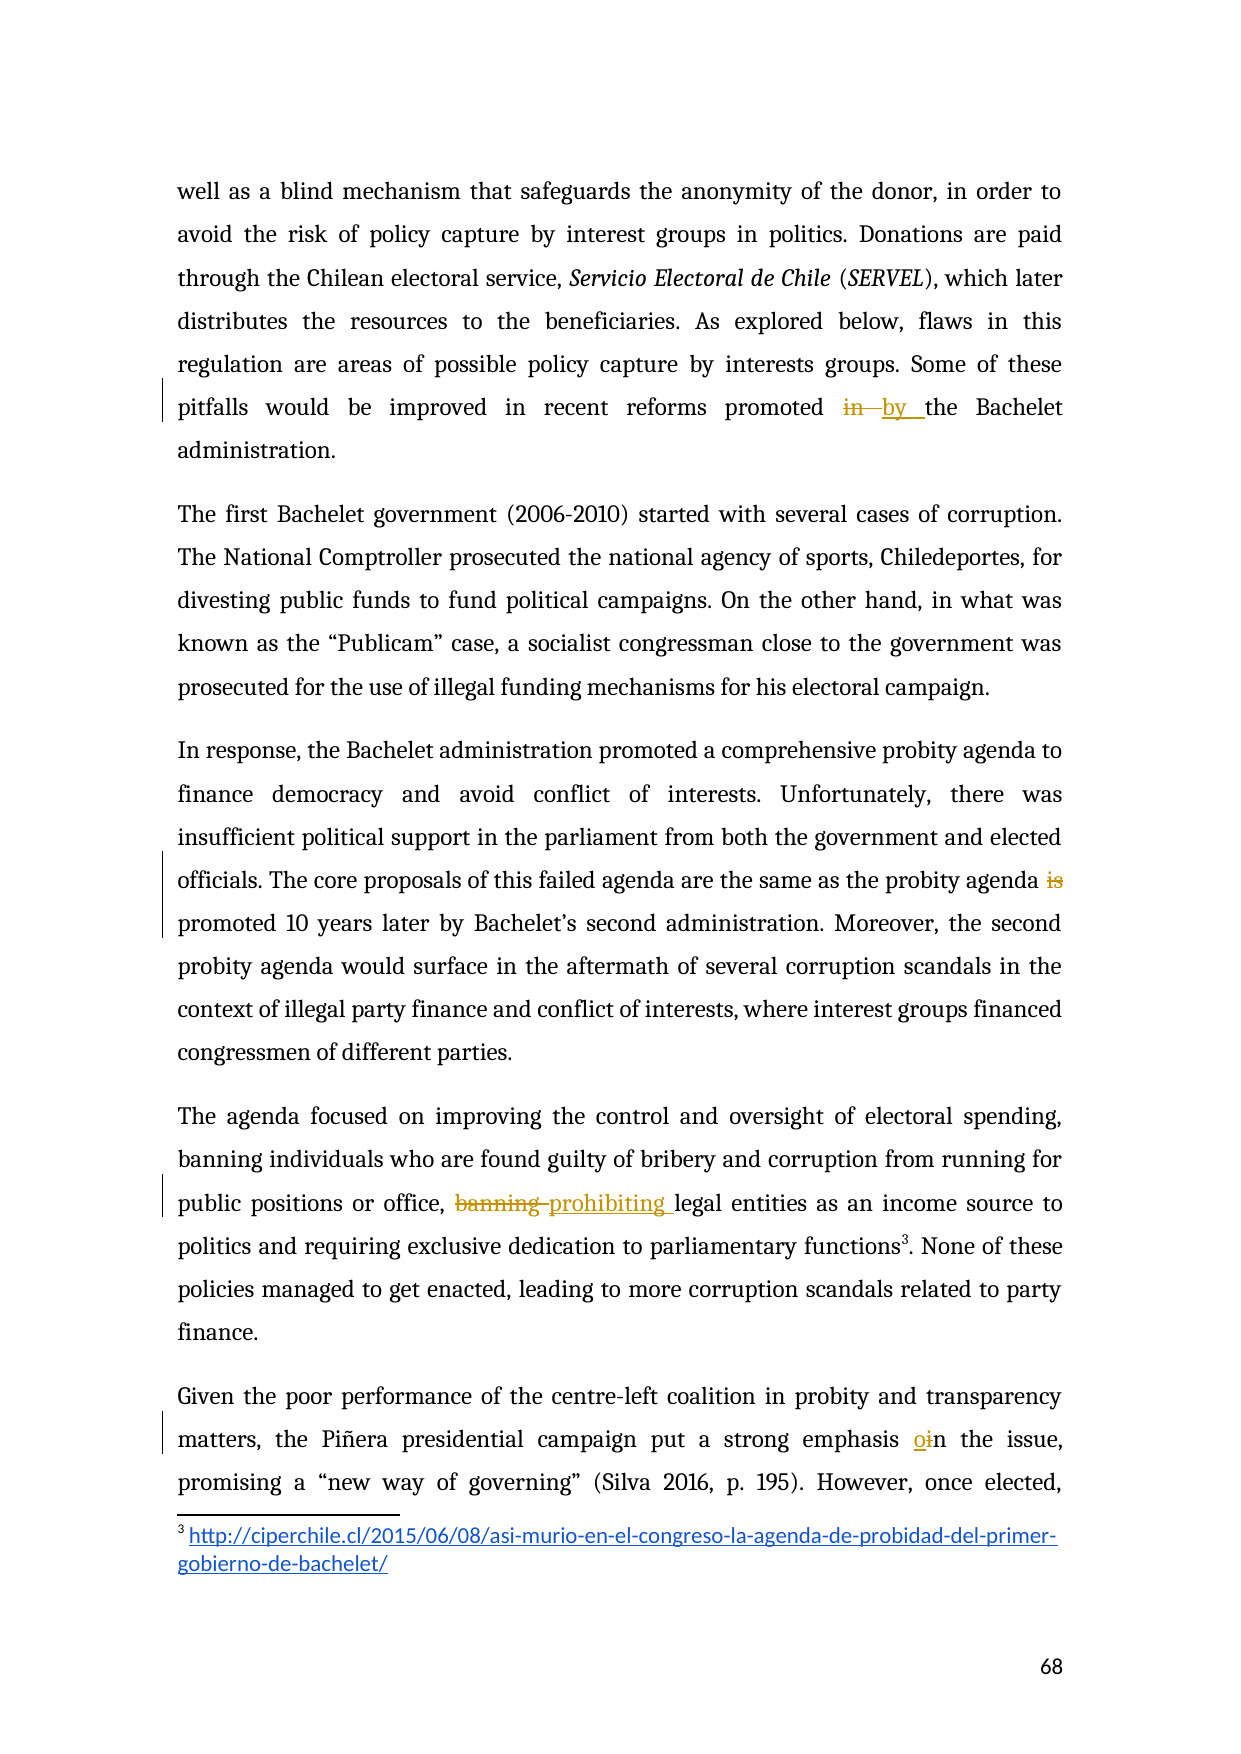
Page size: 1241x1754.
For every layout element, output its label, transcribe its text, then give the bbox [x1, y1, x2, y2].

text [177, 1382, 1063, 1497]
text The agenda focused on improving the control and oversight of electoral spending, banning individuals who are found guilty of bribery and corruption from running for public positions or office, legal entities as an income source to politics and requiring exclusive dedication to parliamentary functions. None of these policies managed to get enacted, leading to more corruption scandals related to party finance. [177, 1102, 1063, 1347]
text The first Bachelet government (2006-2010) started with several cases of corruption. The National Comptroller prosecuted the national agency of sports, Chiledeportes, for divesting public funds to fund political campaigns. On the other hand, in what was known as the “Publicam” case, a socialist congressman close to the government was prosecuted for the use of illegal funding mechanisms for his electoral campaign. [177, 500, 1063, 701]
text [177, 177, 1063, 465]
text In response, the Bachelet administration promoted a comprehensive probity agenda to finance democracy and avoid conflict of interests. Unfortunately, there was insufficient political support in the parliament from both the government and elected officials. The core proposals of this failed agenda are the same as the probity agenda promoted 10 years later by Bachelet’s second administration. Moreover, the second probity agenda would surface in the aftermath of several corruption scandals in the context of illegal party finance and conflict of interests, where interest groups financed congressmen of different parties. [177, 736, 1063, 1067]
